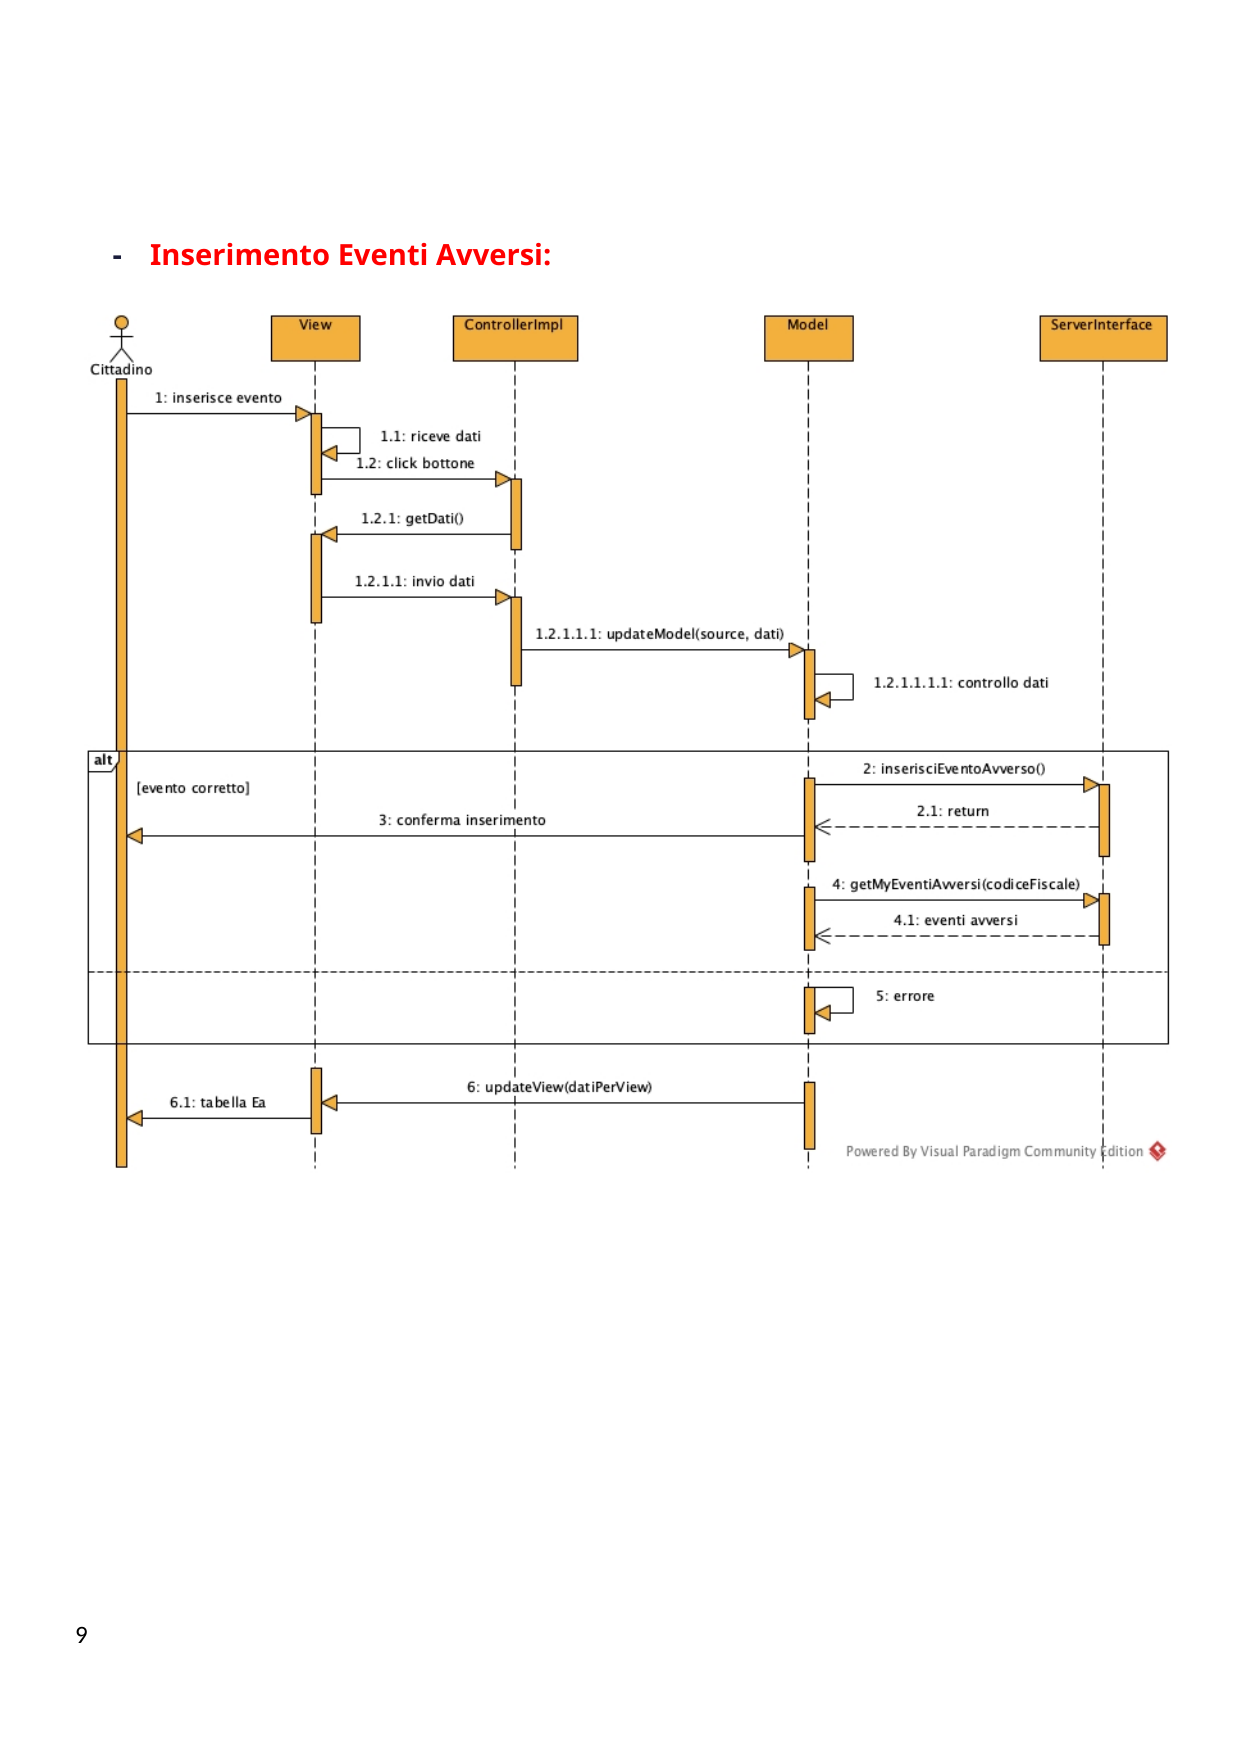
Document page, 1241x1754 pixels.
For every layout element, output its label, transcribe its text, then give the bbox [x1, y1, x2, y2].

list Inserimento Eventi Avversi: [112, 234, 1165, 273]
picture [75, 313, 1173, 1173]
